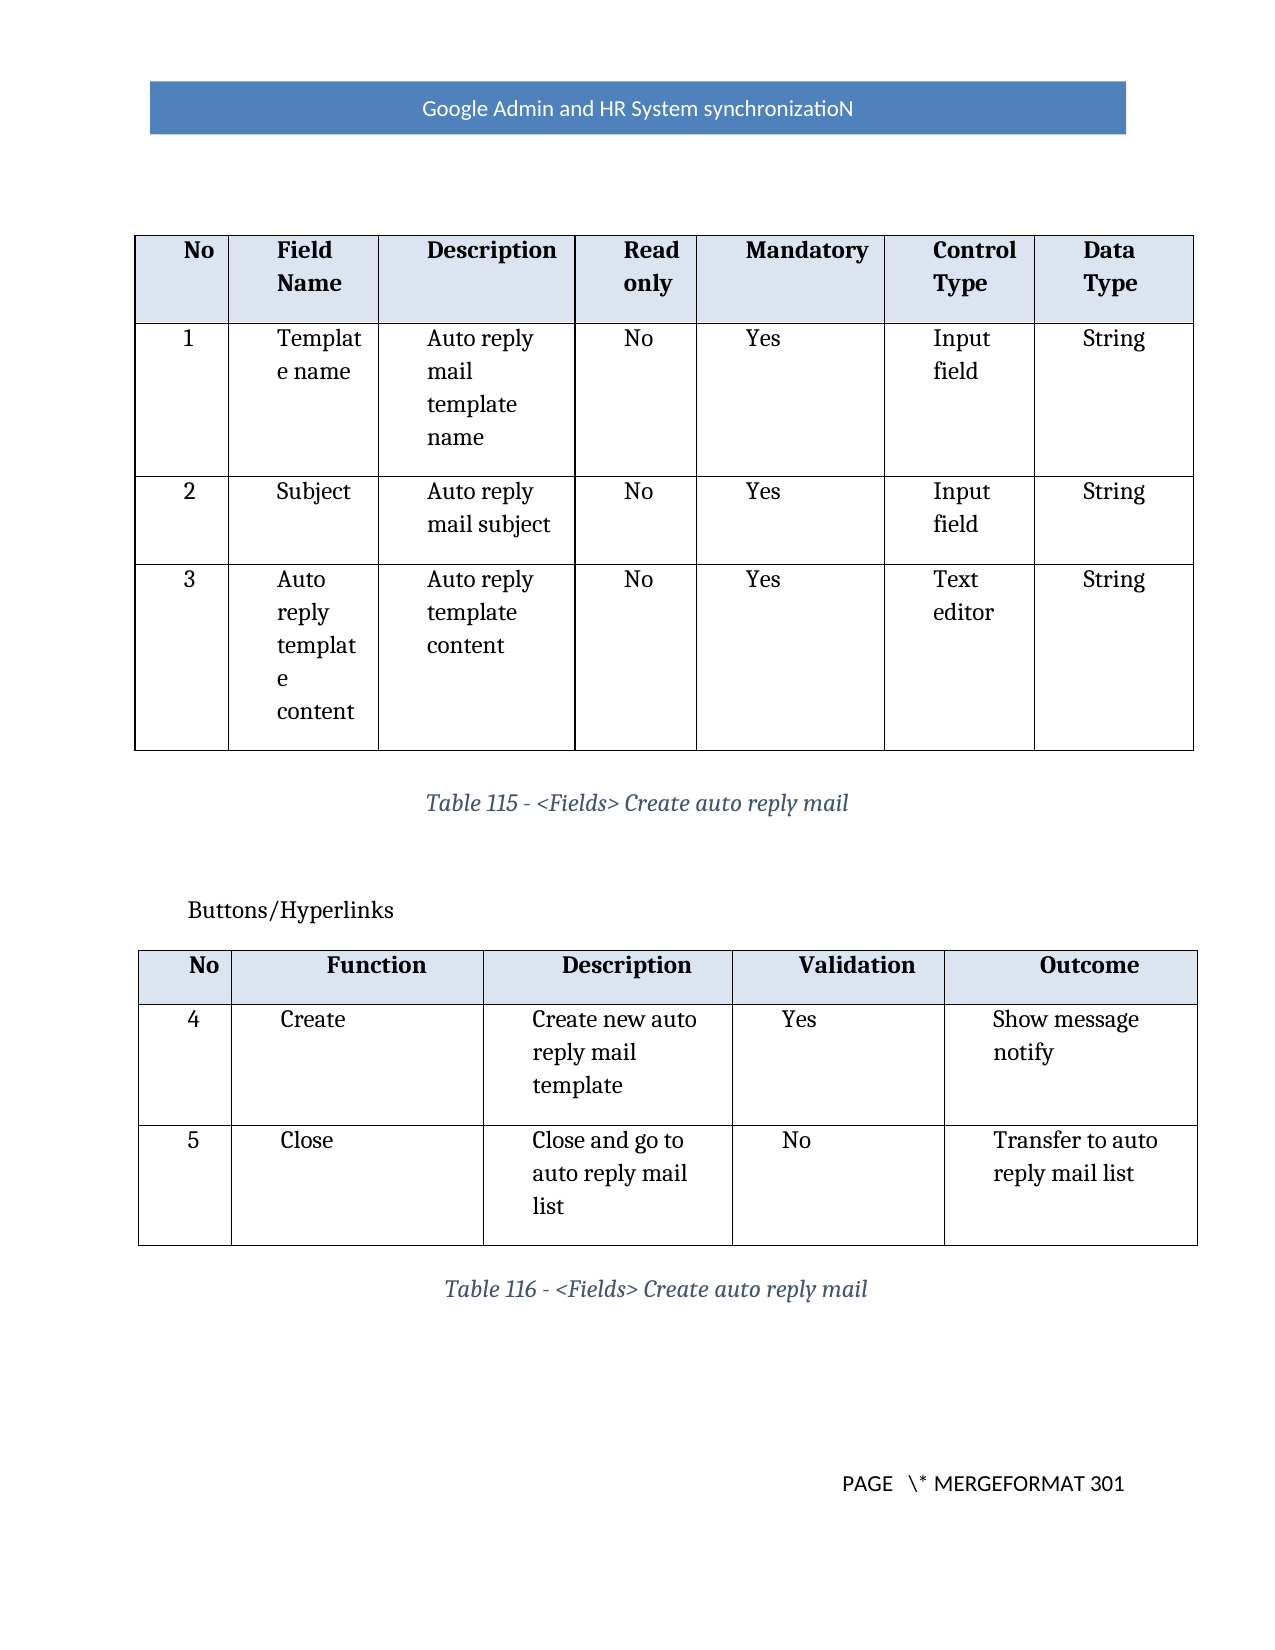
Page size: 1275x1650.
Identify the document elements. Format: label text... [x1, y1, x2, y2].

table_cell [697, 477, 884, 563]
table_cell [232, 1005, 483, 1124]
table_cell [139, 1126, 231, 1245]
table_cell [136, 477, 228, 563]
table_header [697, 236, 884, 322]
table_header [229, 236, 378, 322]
text Buttons/Hyperlinks [187, 896, 1125, 924]
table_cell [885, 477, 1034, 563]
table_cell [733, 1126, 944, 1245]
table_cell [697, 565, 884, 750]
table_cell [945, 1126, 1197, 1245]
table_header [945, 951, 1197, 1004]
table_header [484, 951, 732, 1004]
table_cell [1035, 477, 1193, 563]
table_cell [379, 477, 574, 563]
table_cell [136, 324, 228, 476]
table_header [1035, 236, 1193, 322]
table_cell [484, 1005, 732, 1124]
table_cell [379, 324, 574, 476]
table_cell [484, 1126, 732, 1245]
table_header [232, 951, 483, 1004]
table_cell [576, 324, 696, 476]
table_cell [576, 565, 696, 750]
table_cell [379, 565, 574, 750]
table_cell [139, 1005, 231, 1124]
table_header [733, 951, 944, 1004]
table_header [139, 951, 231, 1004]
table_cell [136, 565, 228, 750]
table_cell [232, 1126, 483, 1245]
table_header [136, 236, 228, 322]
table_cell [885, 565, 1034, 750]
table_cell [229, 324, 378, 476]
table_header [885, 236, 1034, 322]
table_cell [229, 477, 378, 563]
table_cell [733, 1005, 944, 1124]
text Table 115 - <Fields> Create auto reply mail [150, 751, 1125, 817]
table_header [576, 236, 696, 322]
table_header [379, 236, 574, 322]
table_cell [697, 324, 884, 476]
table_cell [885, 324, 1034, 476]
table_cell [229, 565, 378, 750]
text Table 116 - <Fields> Create auto reply mail [187, 1275, 1125, 1304]
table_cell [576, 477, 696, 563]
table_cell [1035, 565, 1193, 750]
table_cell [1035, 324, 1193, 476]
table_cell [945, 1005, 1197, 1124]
